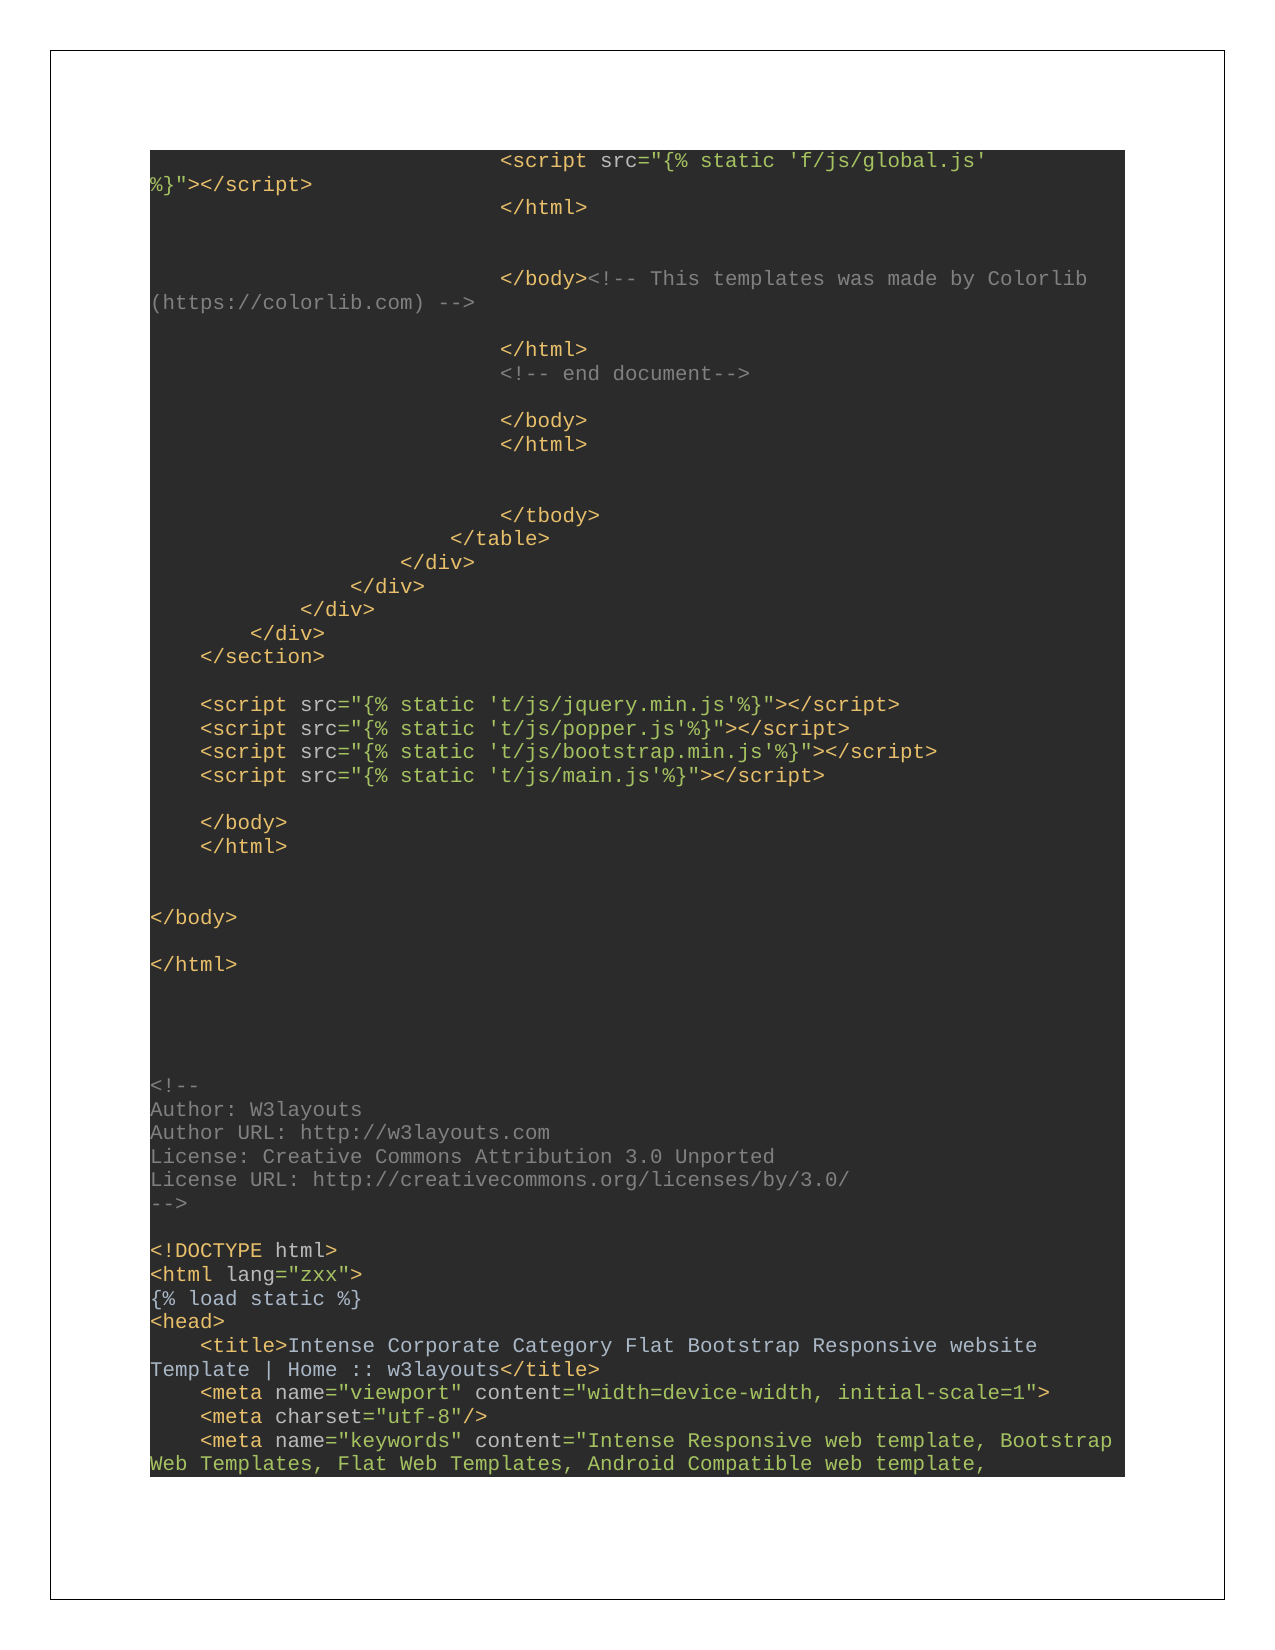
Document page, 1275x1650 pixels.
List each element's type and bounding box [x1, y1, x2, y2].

text [150, 150, 1125, 978]
text [150, 1075, 1125, 1477]
